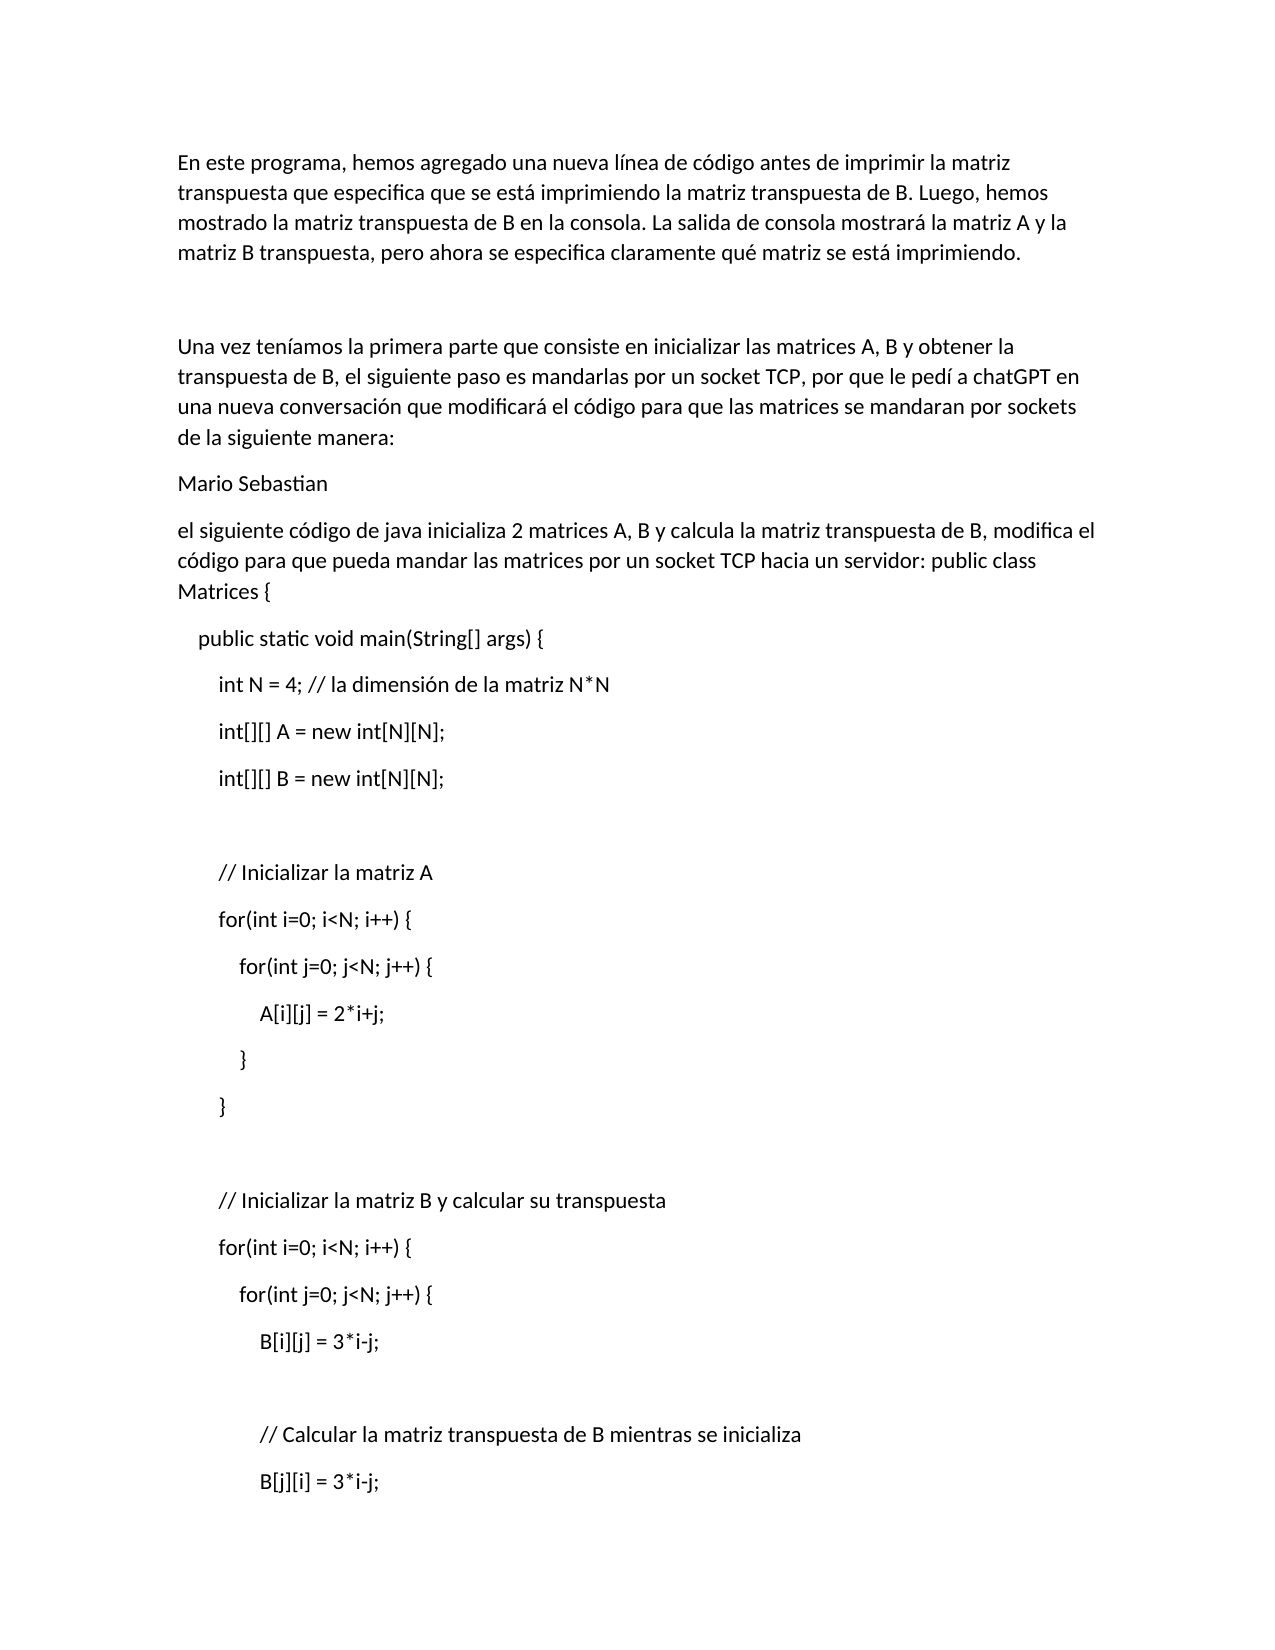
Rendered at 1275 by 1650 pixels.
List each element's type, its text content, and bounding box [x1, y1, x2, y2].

text B[j][i] = 3*i-j; [177, 1467, 1098, 1495]
text // Inicializar la matriz B y calcular su transpuesta [177, 1186, 1098, 1214]
text for(int i=0; i<N; i++) { [177, 1233, 1098, 1261]
text B[i][j] = 3*i-j; [177, 1327, 1098, 1355]
text public static void main(String[] args) { [177, 624, 1098, 652]
text int N = 4; // la dimensión de la matriz N*N [177, 671, 1098, 698]
text } [177, 1046, 1098, 1073]
text // Calcular la matriz transpuesta de B mientras se inicializa [177, 1421, 1098, 1448]
text for(int j=0; j<N; j++) { [177, 952, 1098, 980]
text for(int i=0; i<N; i++) { [177, 905, 1098, 933]
text } [177, 1092, 1098, 1120]
text A[i][j] = 2*i+j; [177, 999, 1098, 1027]
text En este programa, hemos agregado una nueva línea de código antes de imprimir la matriz transpuesta que especifica que se está imprimiendo la matriz transpuesta de B. Luego, hemos mostrado la matriz transpuesta de B en la consola. La salida de consola mostrará la matriz A y la matriz B transpuesta, pero ahora se especifica claramente qué matriz se está imprimiendo. [177, 148, 1098, 266]
text el siguiente código de java inicializa 2 matrices A, B y calcula la matriz transpuesta de B, modifica el código para que pueda mandar las matrices por un socket TCP hacia un servidor: public class Matrices { [177, 516, 1098, 605]
text int[][] B = new int[N][N]; [177, 764, 1098, 792]
text int[][] A = new int[N][N]; [177, 717, 1098, 745]
text Una vez teníamos la primera parte que consiste en inicializar las matrices A, B y obtener la transpuesta de B, el siguiente paso es mandarlas por un socket TCP, por que le pedí a chatGPT en una nueva conversación que modificará el código para que las matrices se mandaran por sockets de la siguiente manera: [177, 332, 1098, 451]
text // Inicializar la matriz A [177, 858, 1098, 886]
text Mario Sebastian [177, 469, 1098, 497]
text for(int j=0; j<N; j++) { [177, 1280, 1098, 1308]
